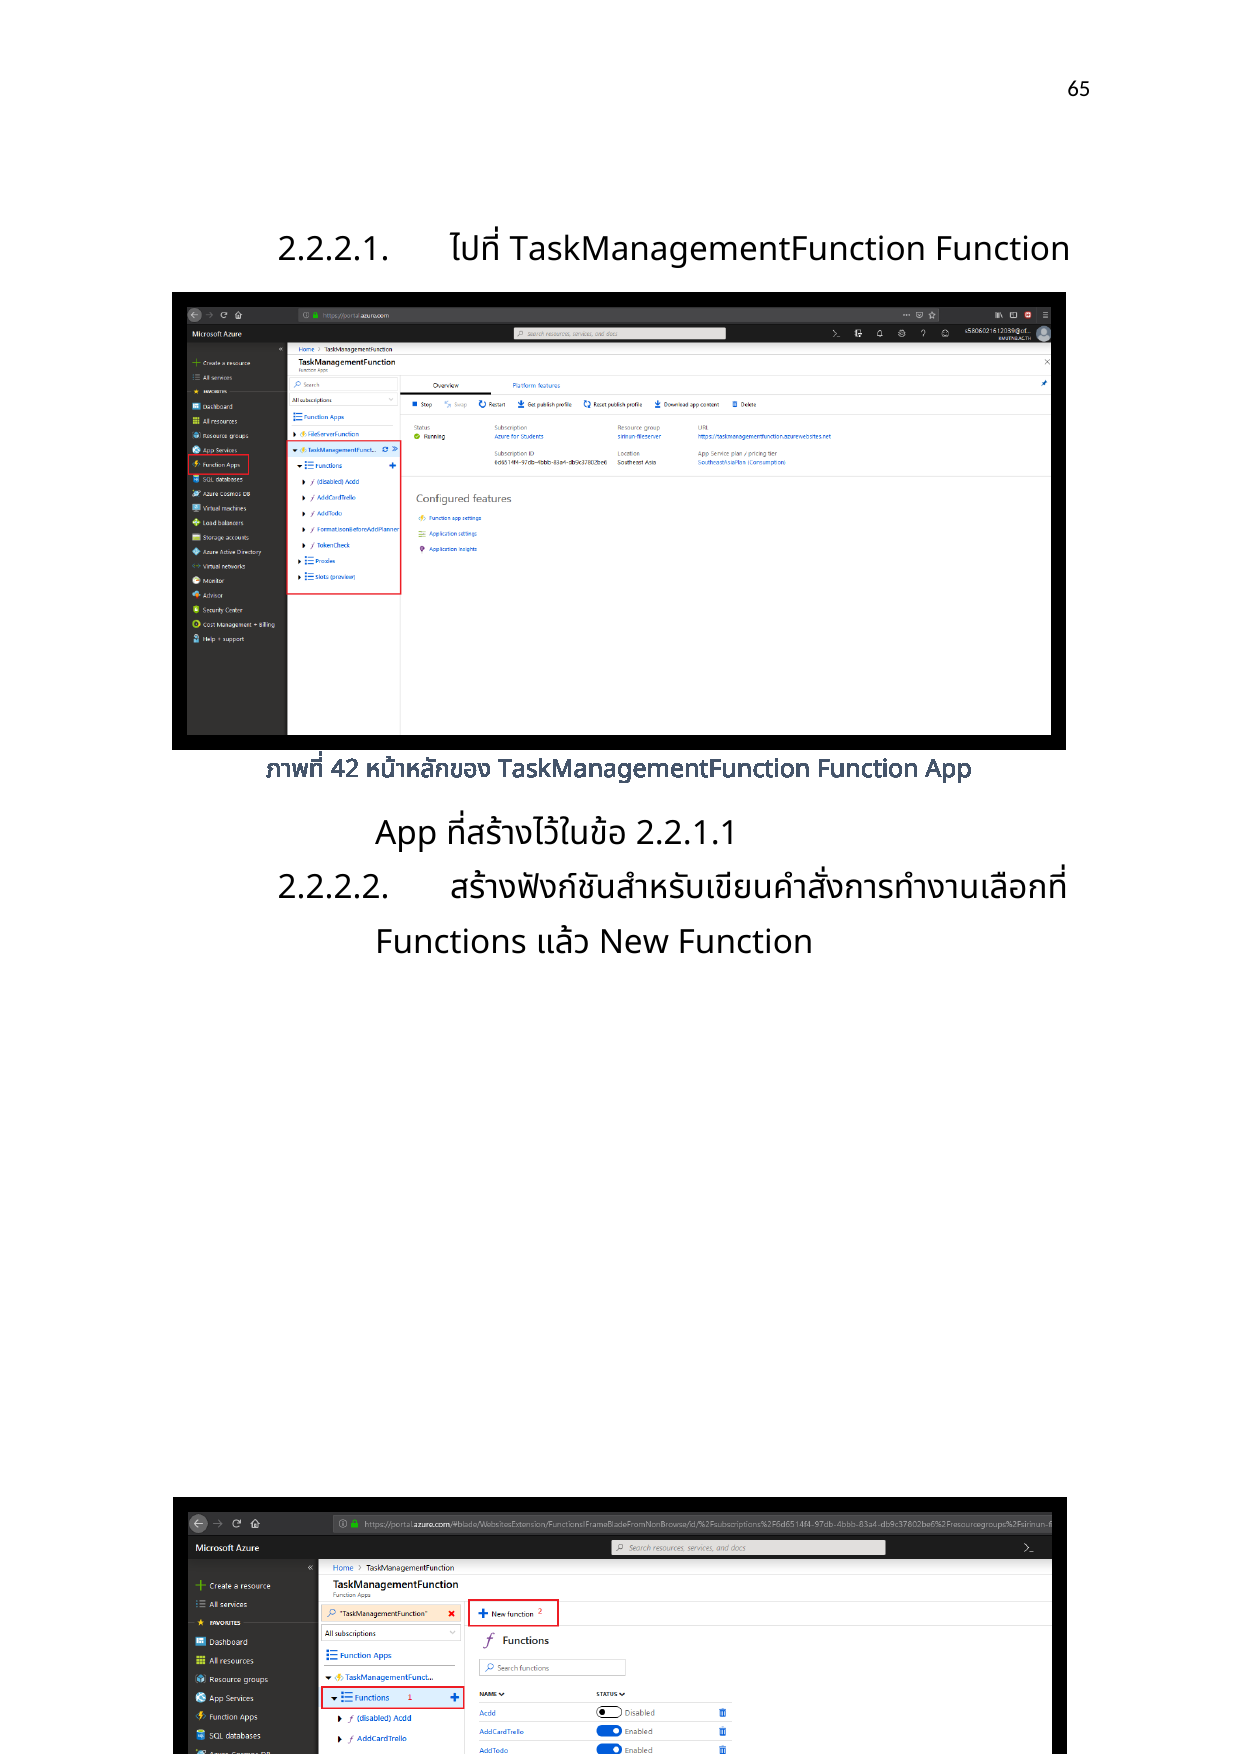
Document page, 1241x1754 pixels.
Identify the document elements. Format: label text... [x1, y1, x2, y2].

picture [188, 1512, 1052, 1754]
list ไปที่ TaskManagementFunction Function App ที่สร้างไว้ในข้อ 2.2.1.1 [277, 781, 1090, 859]
list สร้างฟังก์ชันสำหรับเขียนคำสั่งการทำงานเลือกที่ Functions แล้ว New Function [277, 863, 1090, 968]
picture [187, 307, 1051, 735]
